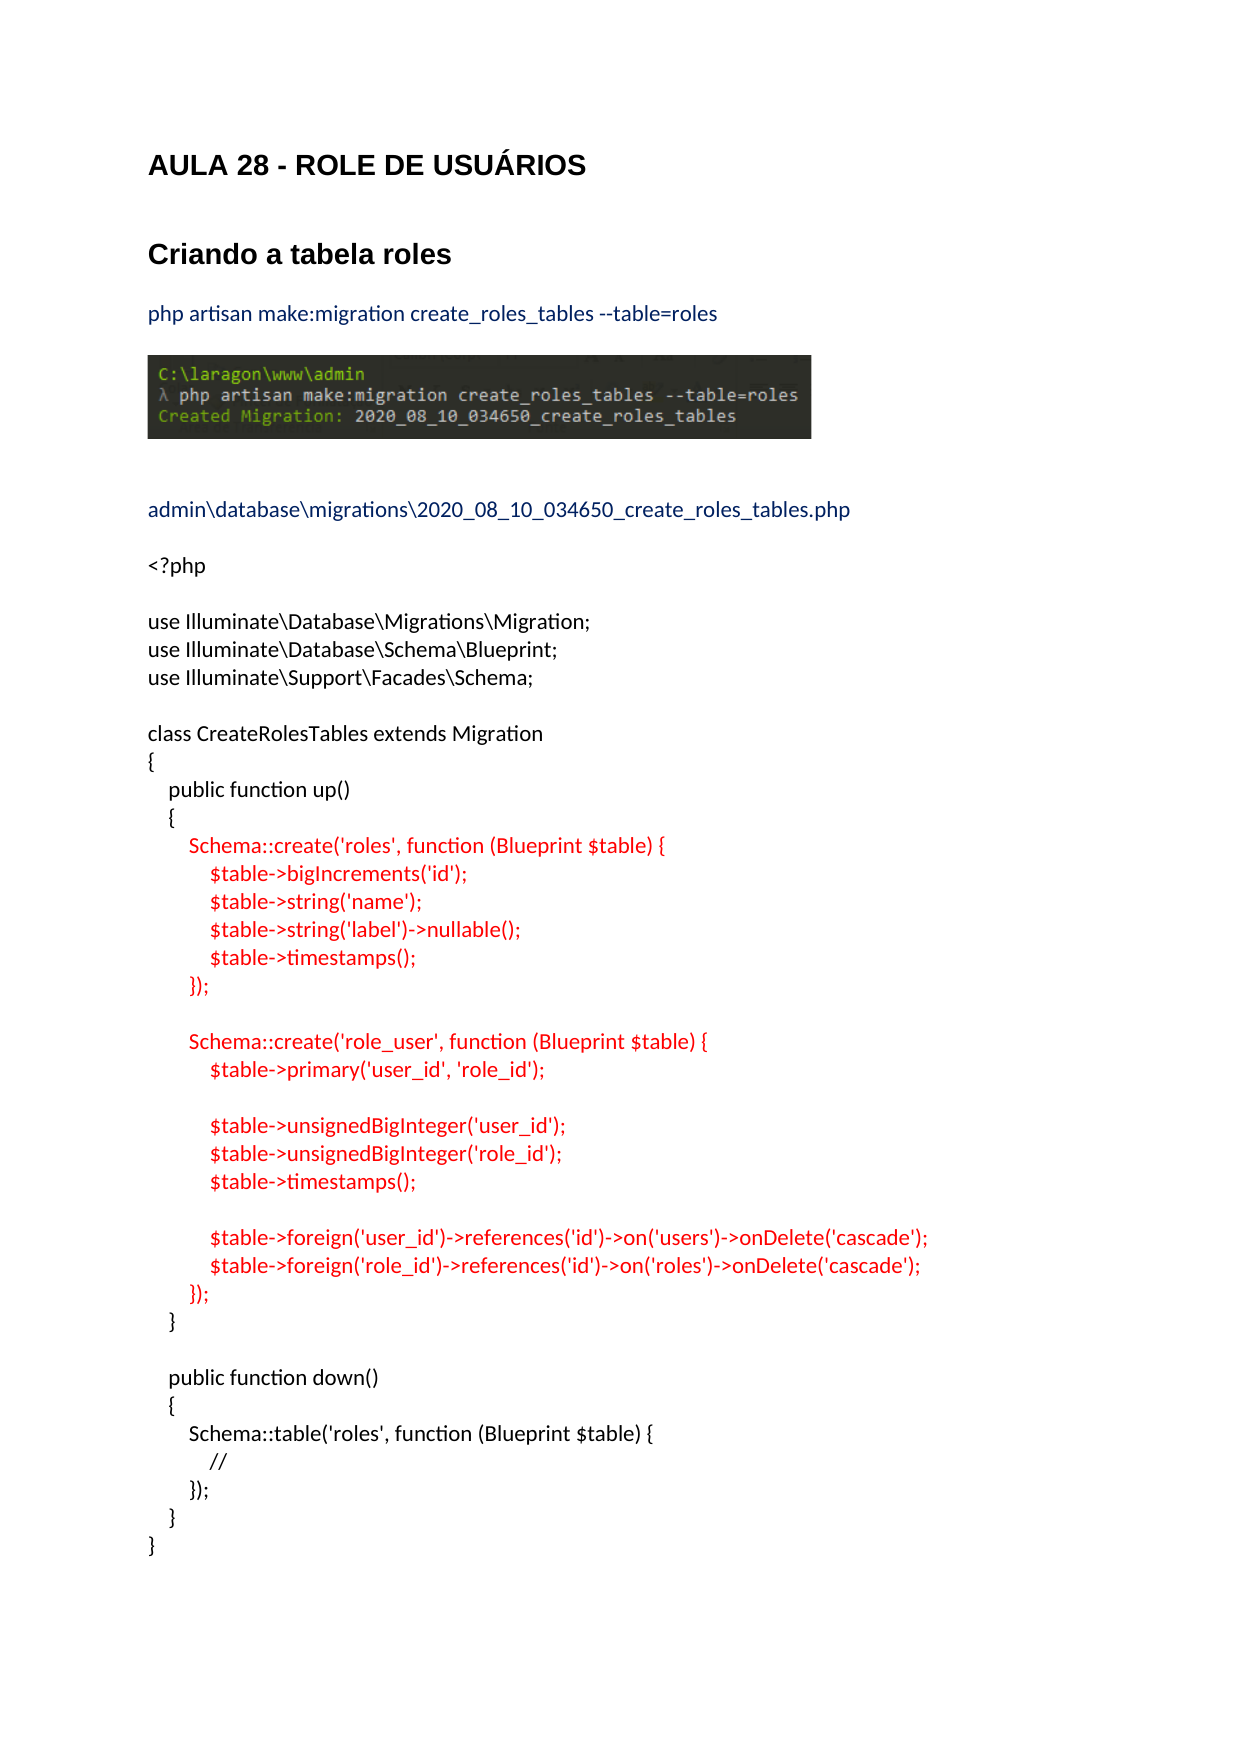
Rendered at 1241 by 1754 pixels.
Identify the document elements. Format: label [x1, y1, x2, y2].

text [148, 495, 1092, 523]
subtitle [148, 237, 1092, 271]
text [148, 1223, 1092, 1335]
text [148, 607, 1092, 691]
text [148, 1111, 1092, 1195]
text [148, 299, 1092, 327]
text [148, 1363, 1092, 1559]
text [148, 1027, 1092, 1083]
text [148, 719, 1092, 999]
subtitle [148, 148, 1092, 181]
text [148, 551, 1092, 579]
picture [147, 355, 812, 439]
